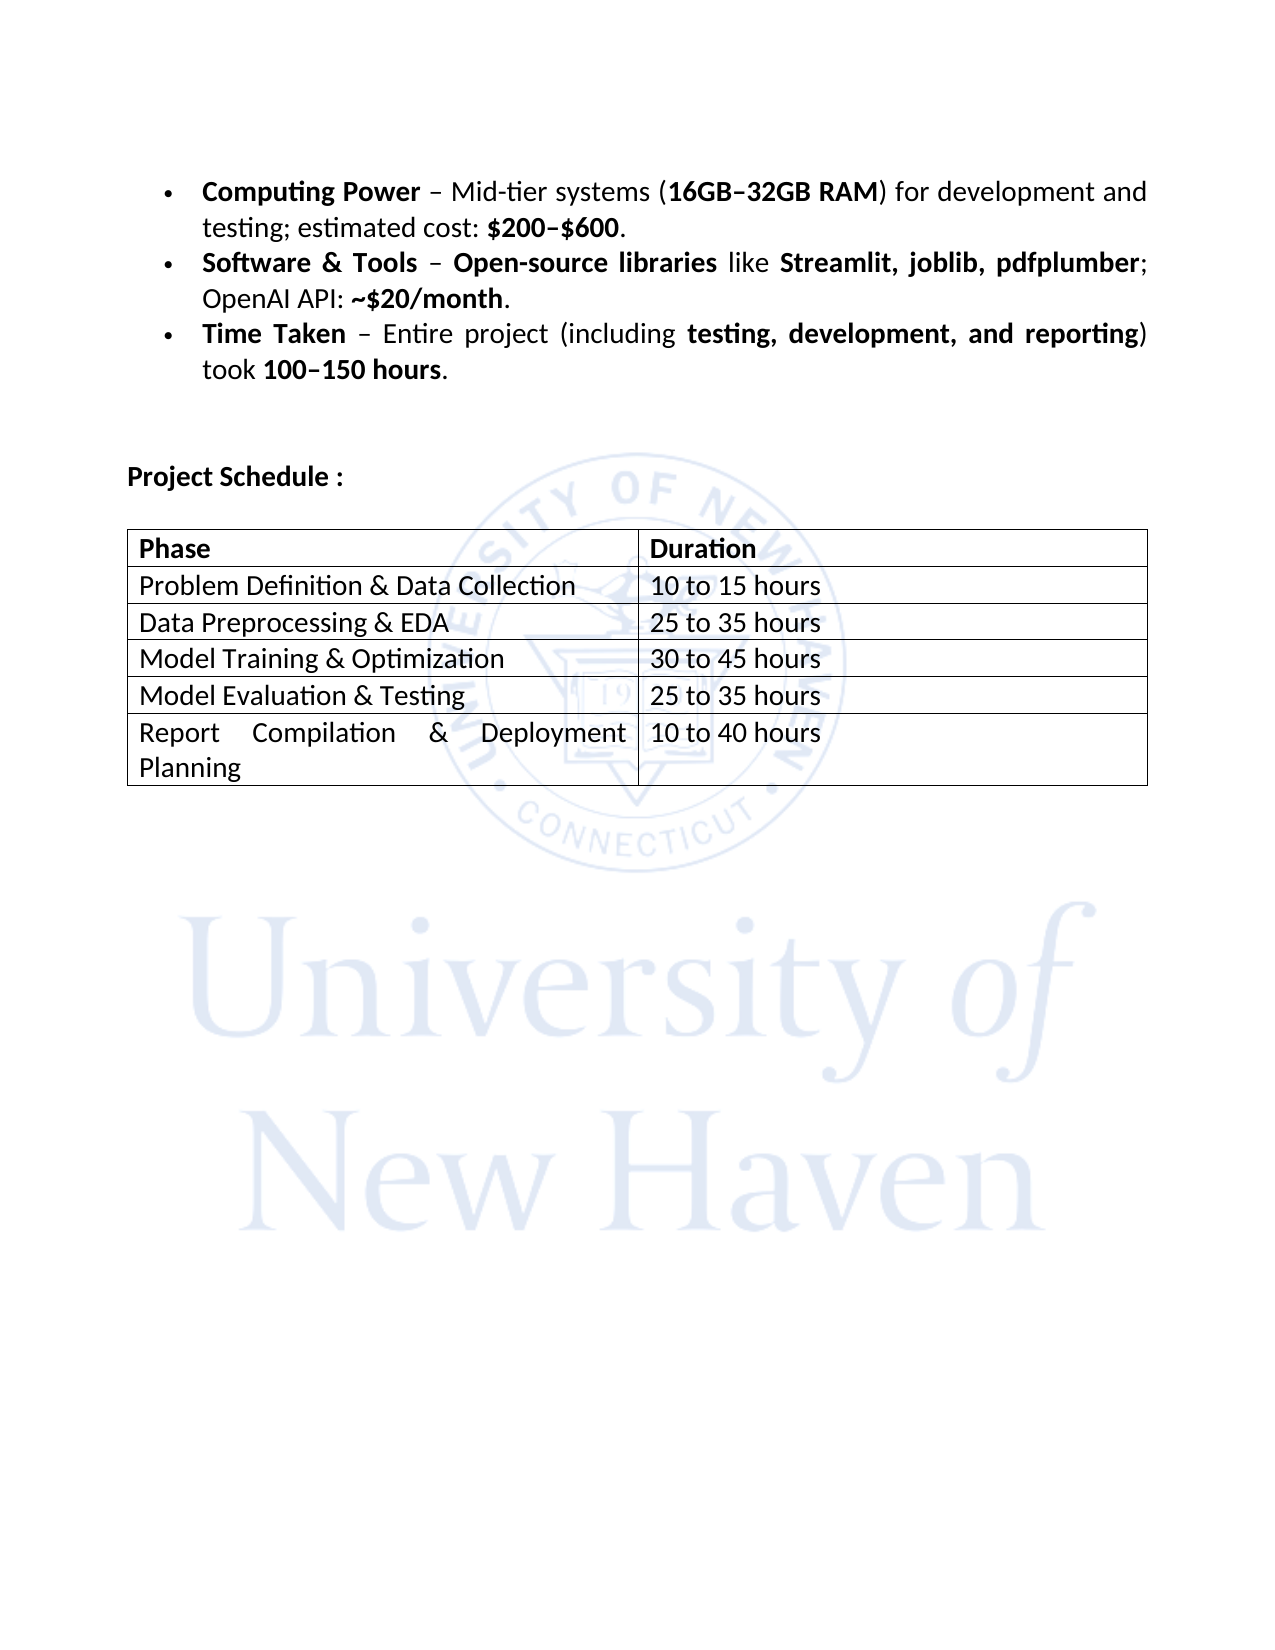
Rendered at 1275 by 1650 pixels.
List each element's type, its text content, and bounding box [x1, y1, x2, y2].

table_cell 10 to 40 hours [639, 714, 1147, 785]
table_cell 25 to 35 hours [639, 604, 1147, 639]
table_cell Report Compilation & Deployment Planning [128, 714, 638, 785]
table_cell Model Evaluation & Testing [128, 677, 638, 713]
table_cell Data Preprocessing & EDA [128, 604, 638, 639]
table_cell 10 to 15 hours [639, 567, 1147, 603]
table_header Duration [639, 530, 1147, 566]
text Project Schedule : [127, 458, 1148, 494]
table_header Phase [128, 530, 638, 566]
list Computing Power – Mid-tier systems (16GB–32GB RAM) for development and testing; estimated cost: $200–$600. [164, 173, 1148, 244]
table_cell Problem Definition & Data Collection [128, 567, 638, 603]
table_cell Model Training & Optimization [128, 640, 638, 676]
list Software & Tools – Open-source libraries like Streamlit, joblib, pdfplumber; OpenAI API: ~$20/month. [164, 244, 1148, 316]
table_cell 30 to 45 hours [639, 640, 1147, 676]
table_cell 25 to 35 hours [639, 677, 1147, 713]
list Time Taken – Entire project (including testing, development, and reporting) took 100–150 hours. [164, 316, 1148, 387]
